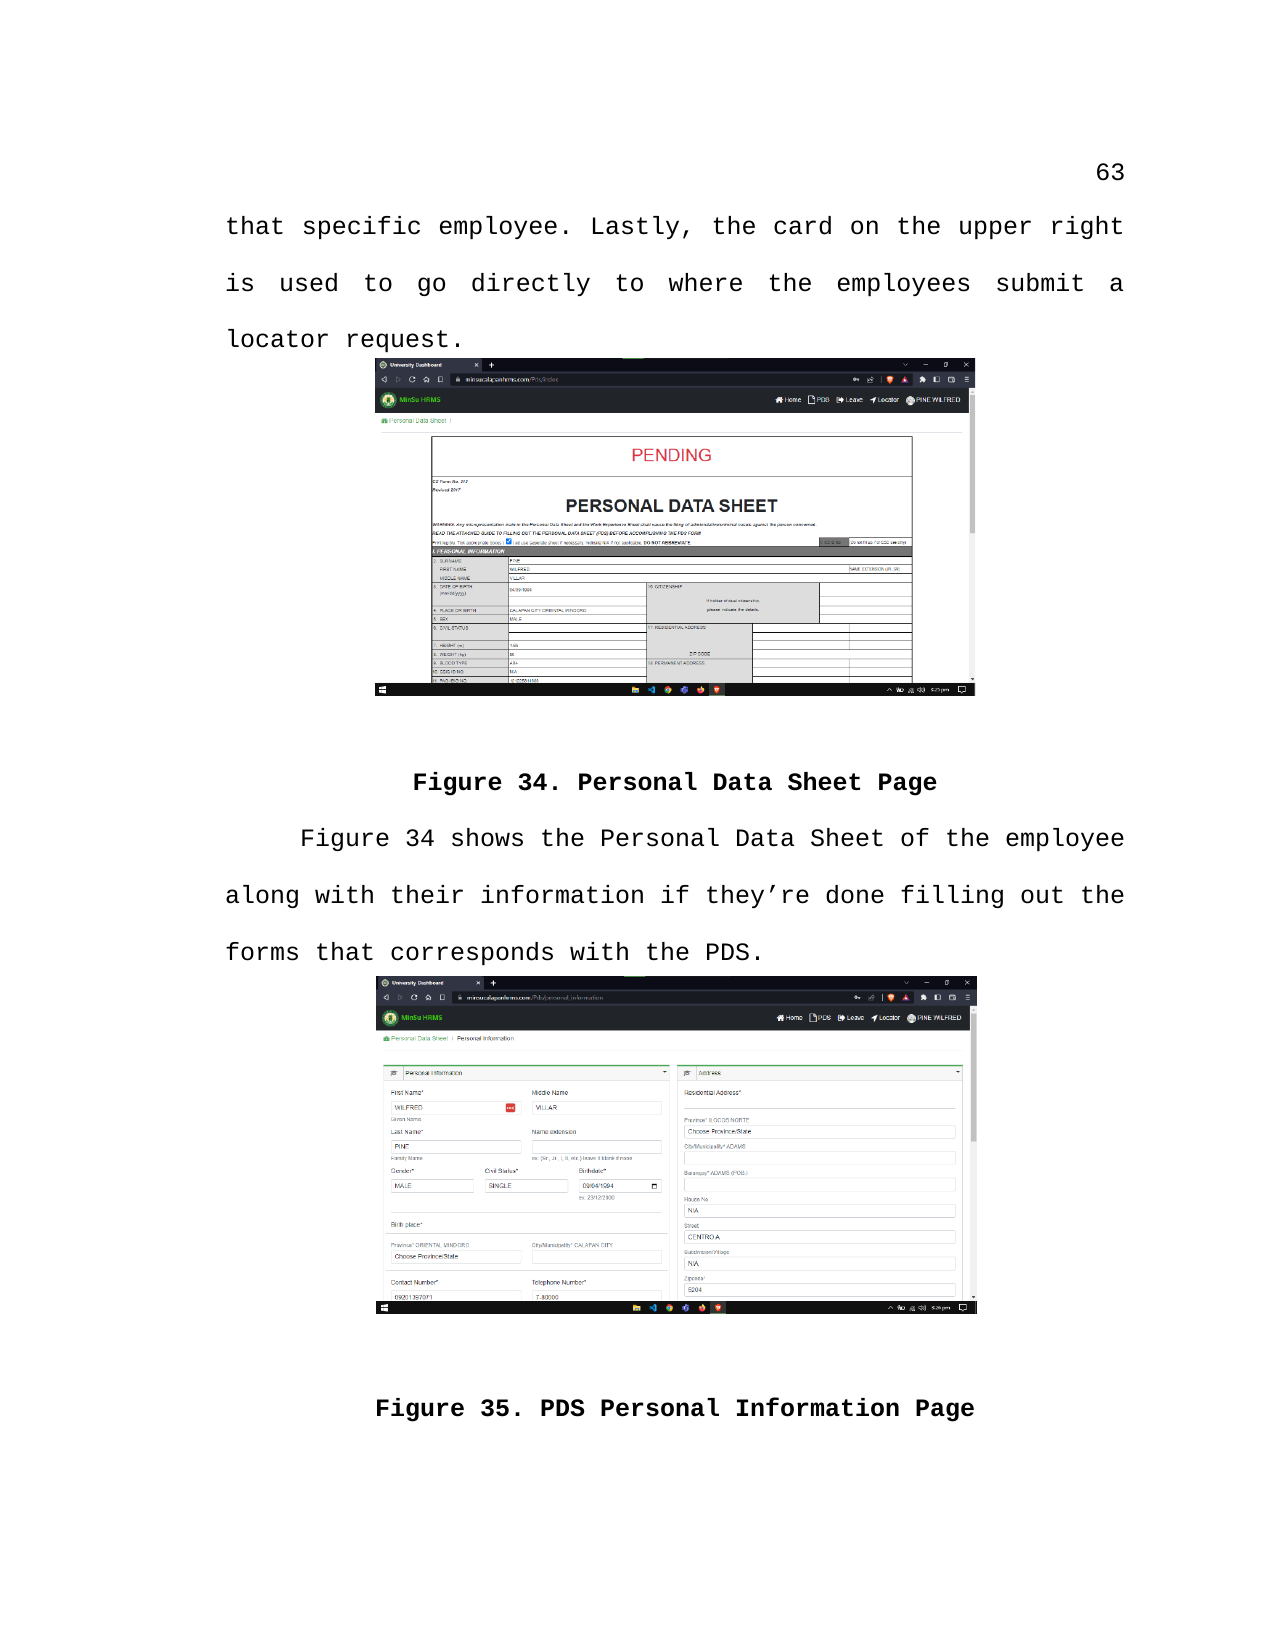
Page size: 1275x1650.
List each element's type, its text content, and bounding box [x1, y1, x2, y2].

text that specific employee. Lastly, the card on the upper right is used to go directly to where the employees submit a locator request. [225, 214, 1125, 355]
picture [376, 976, 977, 1314]
picture [375, 358, 976, 696]
text Figure 34 shows the Personal Data Sheet of the employee along with their information if they’re done filling out the forms that corresponds with the PDS. [225, 826, 1125, 968]
